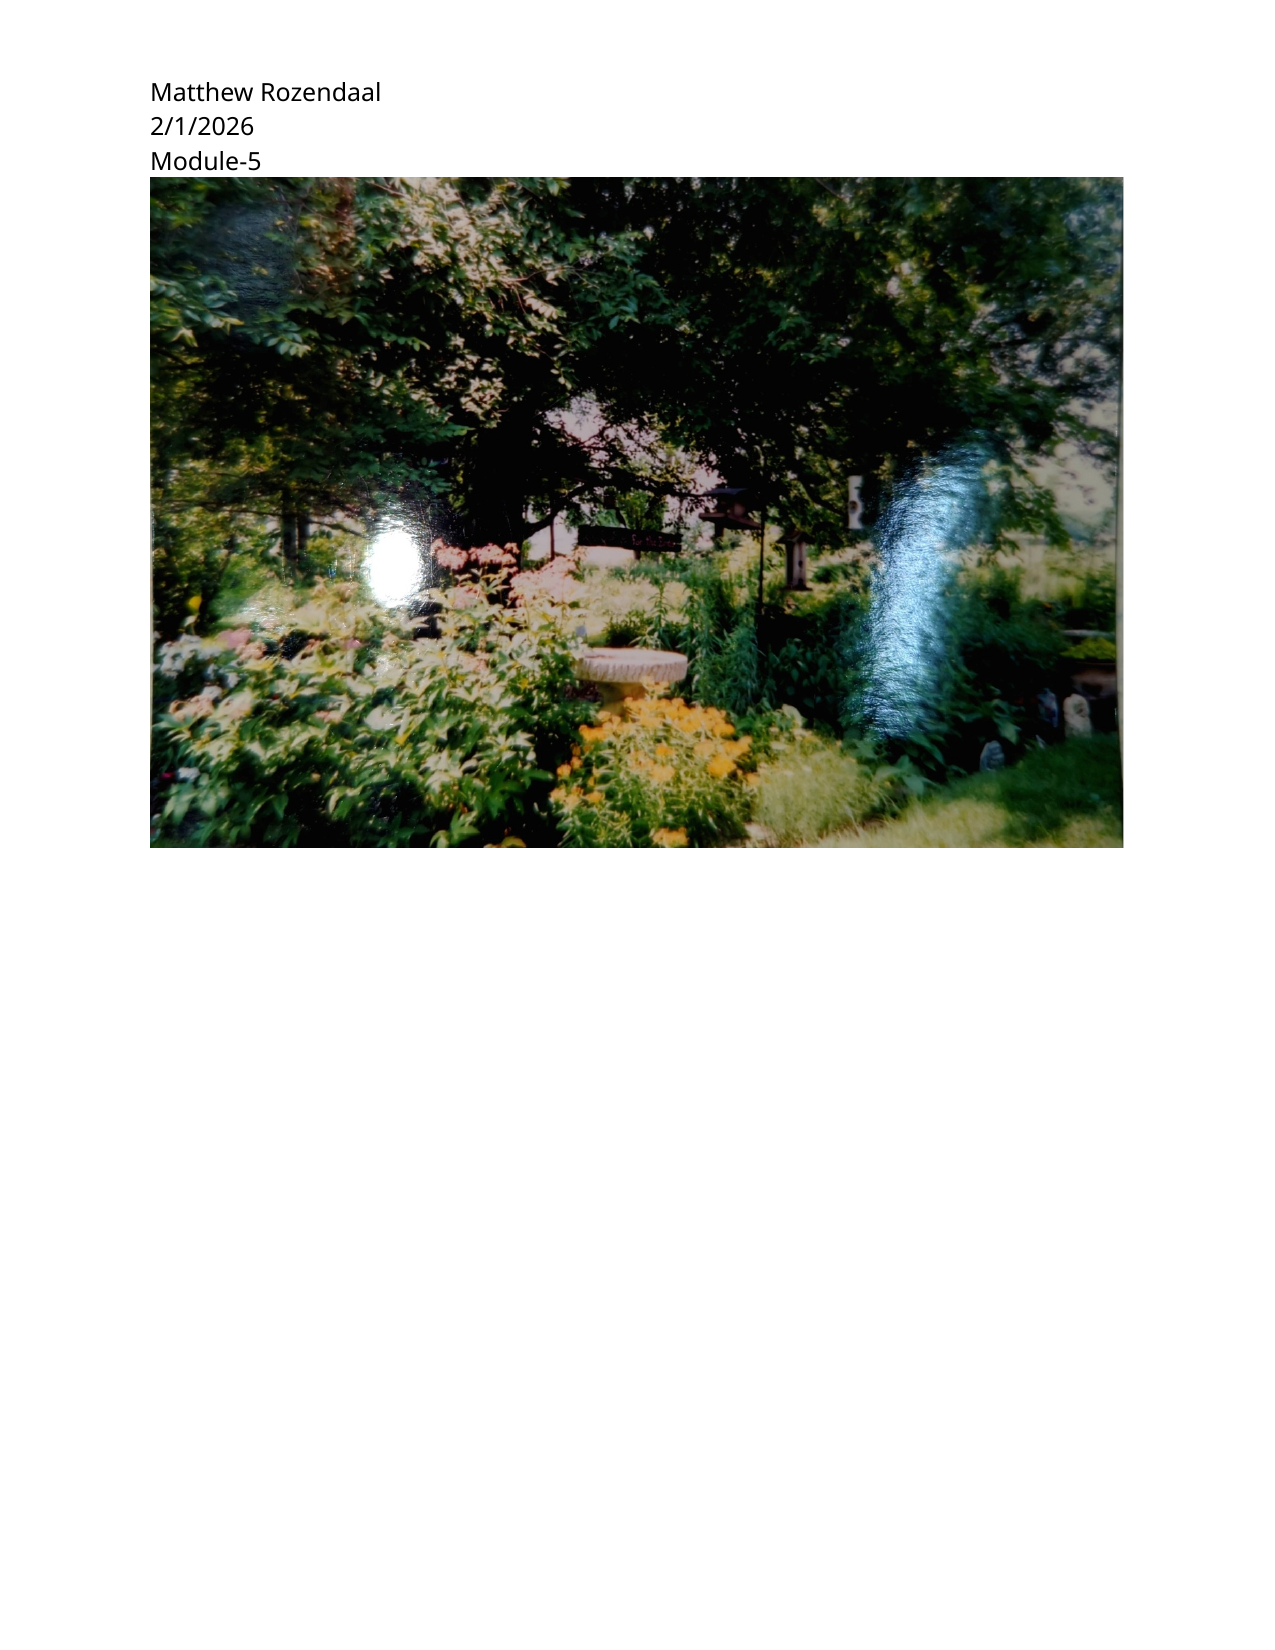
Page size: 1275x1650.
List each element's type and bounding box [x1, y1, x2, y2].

picture [150, 177, 1124, 848]
